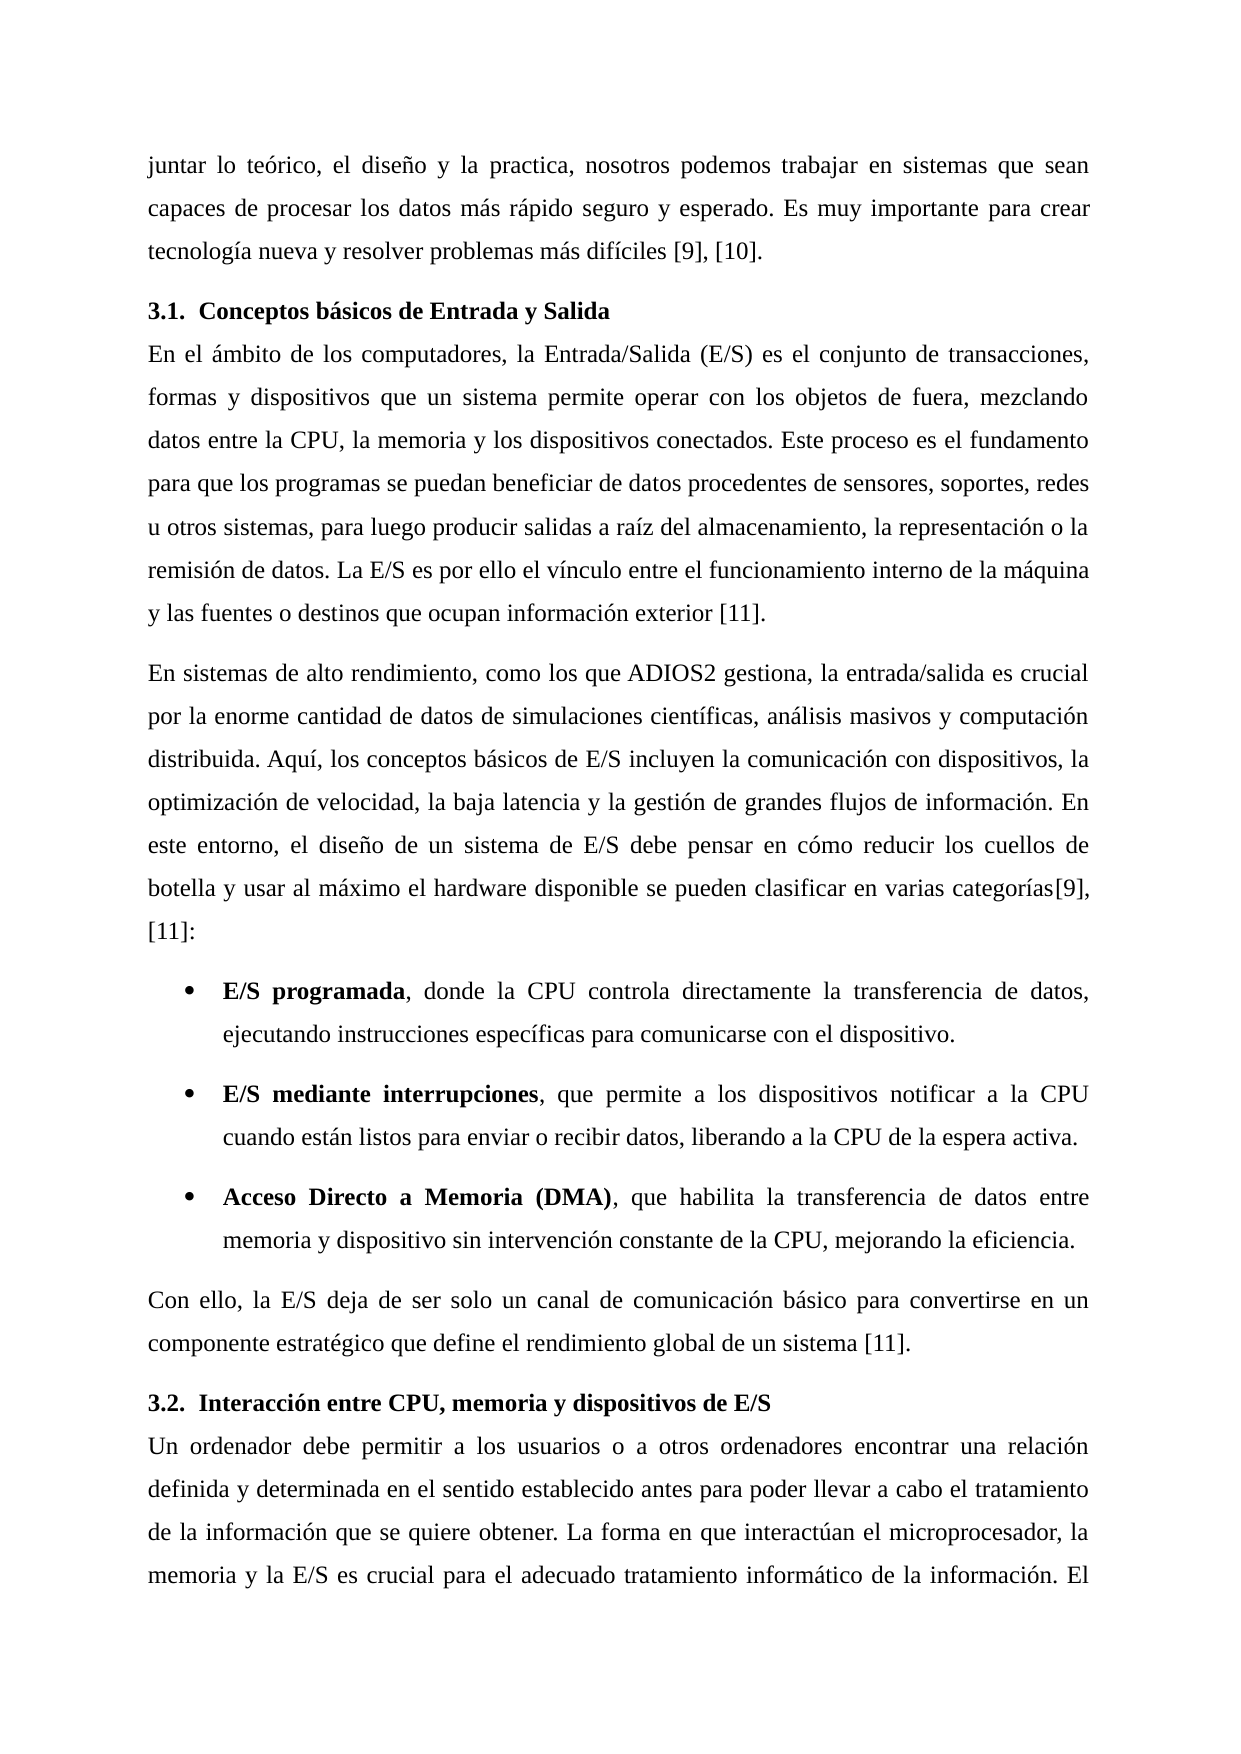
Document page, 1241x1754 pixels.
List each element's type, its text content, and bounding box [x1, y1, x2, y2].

list E/S mediante interrupciones, que permite a los dispositivos notificar a la CPU cuando están listos para enviar o recibir datos, liberando a la CPU de la espera activa. [185, 1079, 1090, 1151]
text En sistemas de alto rendimiento, como los que ADIOS2 gestiona, la entrada/salida es crucial por la enorme cantidad de datos de simulaciones científicas, análisis masivos y computación distribuida. Aquí, los conceptos básicos de E/S incluyen la comunicación con dispositivos, la optimización de velocidad, la baja latencia y la gestión de grandes flujos de información. En este entorno, el diseño de un sistema de E/S debe pensar en cómo reducir los cuellos de botella y usar al máximo el hardware disponible se pueden clasificar en varias categorías: [148, 658, 1090, 945]
text Con ello, la E/S deja de ser solo un canal de comunicación básico para convertirse en un componente estratégico que define el rendimiento global de un sistema . [148, 1285, 1090, 1357]
text En el ámbito de los computadores, la Entrada/Salida (E/S) es el conjunto de transacciones, formas y dispositivos que un sistema permite operar con los objetos de fuera, mezclando datos entre la CPU, la memoria y los dispositivos conectados. Este proceso es el fundamento para que los programas se puedan beneficiar de datos procedentes de sensores, soportes, redes u otros sistemas, para luego producir salidas a raíz del almacenamiento, la representación o la remisión de datos. La E/S es por ello el vínculo entre el funcionamiento interno de la máquina y las fuentes o destinos que ocupan información exterior . [148, 339, 1090, 627]
subtitle Interacción entre CPU, memoria y dispositivos de E/S [148, 1388, 1090, 1417]
list Acceso Directo a Memoria (DMA), que habilita la transferencia de datos entre memoria y dispositivo sin intervención constante de la CPU, mejorando la eficiencia. [185, 1182, 1090, 1254]
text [148, 1431, 1090, 1589]
subtitle Conceptos básicos de Entrada y Salida [148, 296, 1090, 325]
list E/S programada, donde la CPU controla directamente la transferencia de datos, ejecutando instrucciones específicas para comunicarse con el dispositivo. [185, 976, 1090, 1048]
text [148, 150, 1090, 265]
